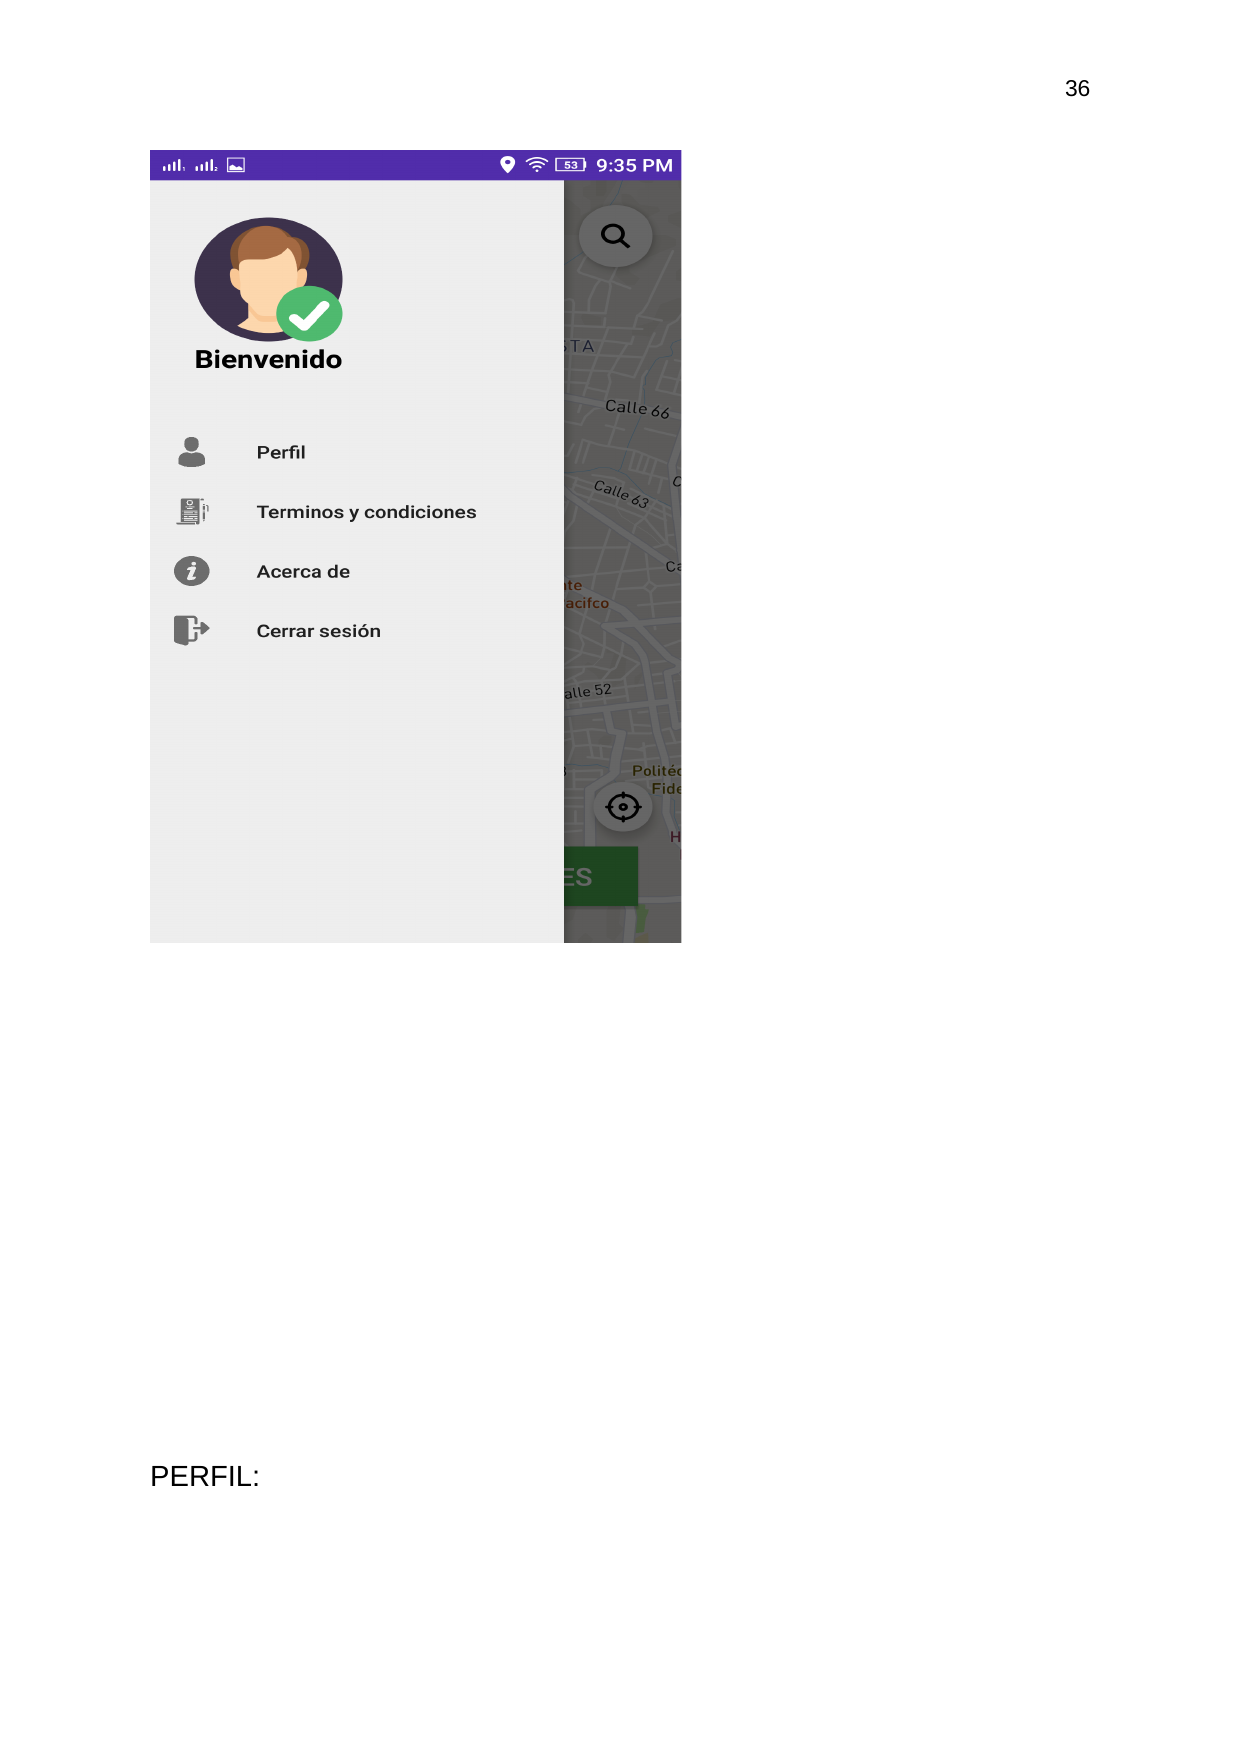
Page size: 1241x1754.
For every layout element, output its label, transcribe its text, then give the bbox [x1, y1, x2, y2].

picture [150, 150, 682, 943]
text PERFIL: [150, 1459, 1090, 1493]
